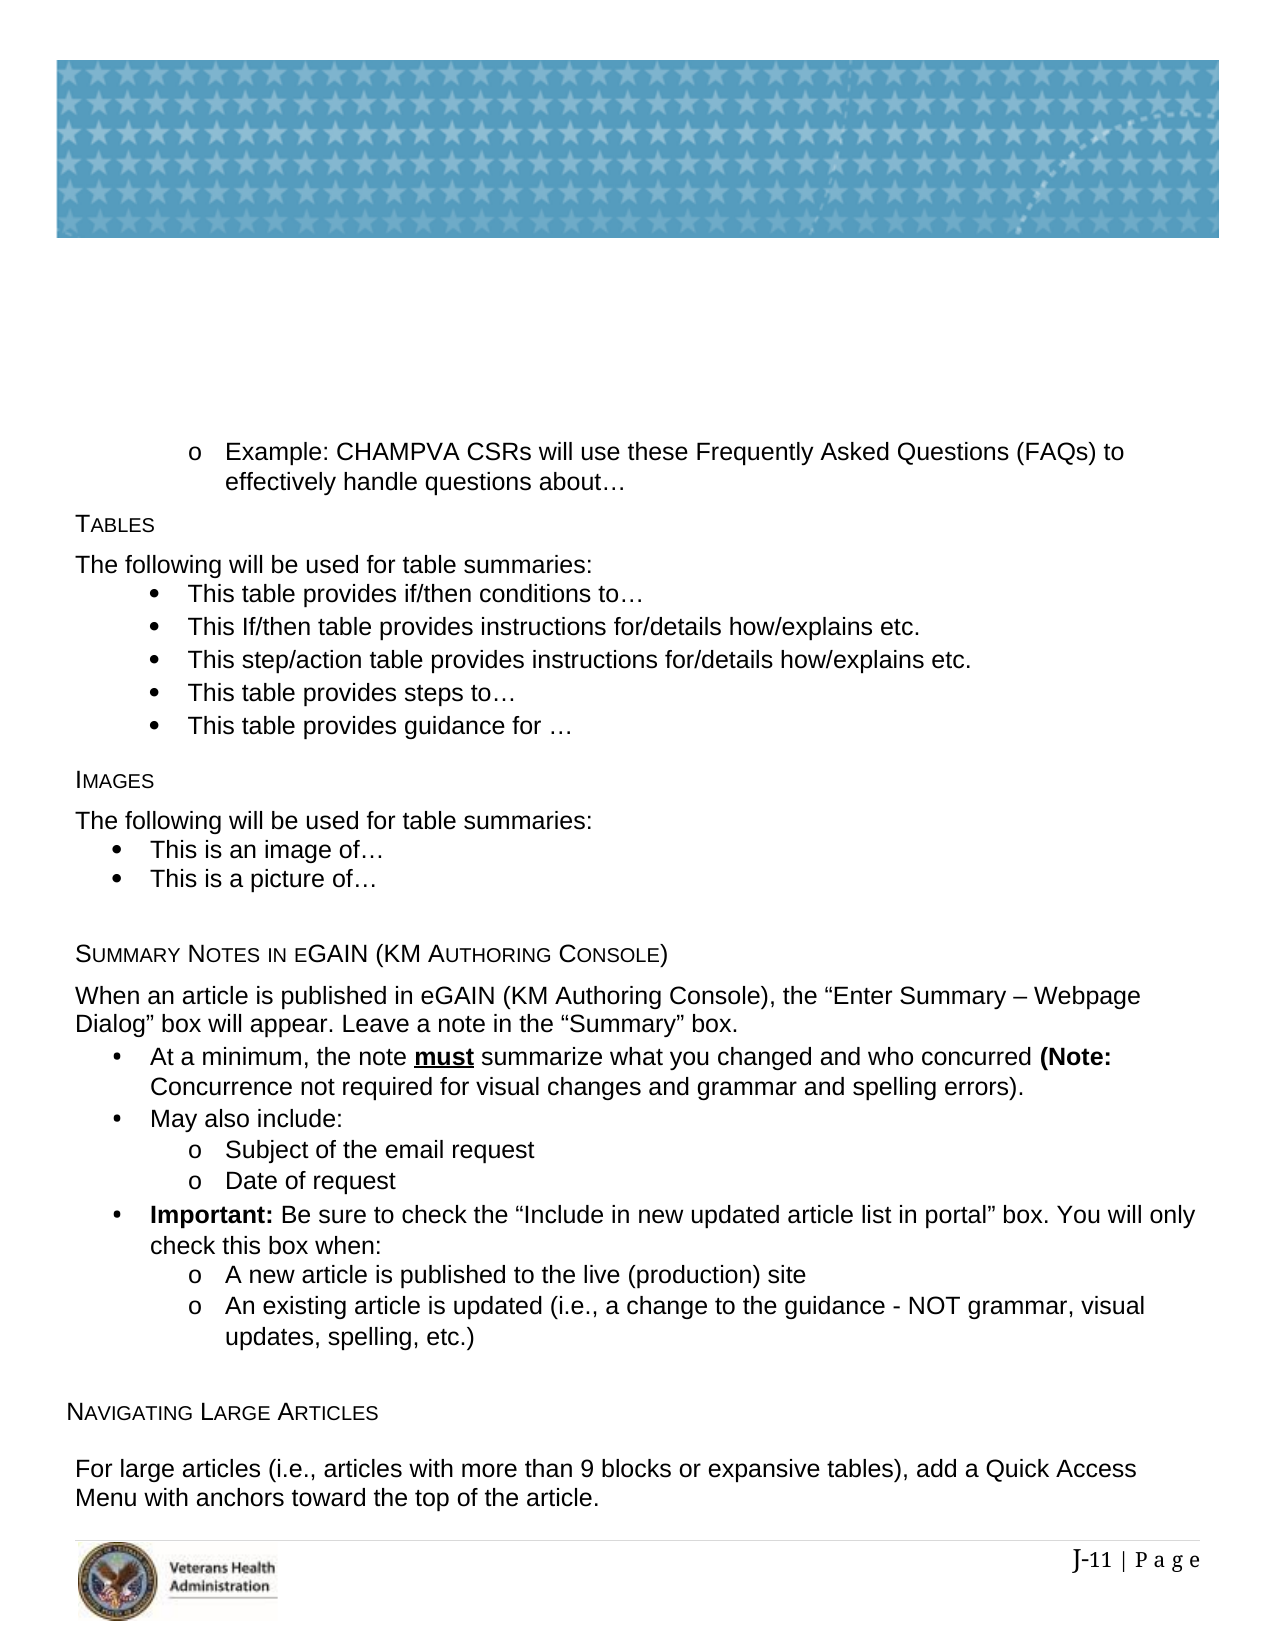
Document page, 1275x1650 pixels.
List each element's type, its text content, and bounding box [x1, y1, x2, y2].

picture [56, 60, 1219, 238]
subtitle Images [75, 765, 1200, 794]
list A new article is published to the live (production) site [187, 1260, 1200, 1291]
list Date of request [187, 1166, 1200, 1197]
text When an article is published in eGAIN (KM Authoring Console), the “Enter Summary – Webpage Dialog” box will appear. Leave a note in the “Summary” box. [75, 981, 1200, 1038]
list Subject of the email request [187, 1135, 1200, 1166]
list This table provides guidance for … [150, 711, 1200, 740]
picture [78, 1542, 278, 1621]
text The following will be used for table summaries: [75, 806, 1200, 835]
list This table provides steps to… [150, 678, 1200, 707]
list This step/action table provides instructions for/details how/explains etc. [150, 645, 1200, 674]
text For large articles (i.e., articles with more than 9 blocks or expansive tables), add a Quick Access Menu with anchors toward the top of the article. [75, 1426, 1200, 1512]
list This If/then table provides instructions for/details how/explains etc. [150, 612, 1200, 641]
list Example: CHAMPVA CSRs will use these Frequently Asked Questions (FAQs) to effectively handle questions about… [187, 436, 1200, 496]
list Important: Be sure to check the “Include in new updated article list in portal” box. You will only check this box when: [112, 1197, 1200, 1260]
list This table provides if/then conditions to… [150, 579, 1200, 607]
subtitle Tables [75, 509, 1200, 537]
list At a minimum, the note must summarize what you changed and who concurred (Note: Concurrence not required for visual changes and grammar and spelling errors). [112, 1038, 1200, 1101]
list This is a picture of… [112, 864, 1200, 927]
list May also include: [112, 1101, 1200, 1135]
list This is an image of… [112, 835, 1200, 864]
subtitle Summary Notes in eGAIN (KM Authoring Console) [75, 939, 1200, 968]
text The following will be used for table summaries: [75, 550, 1200, 579]
subtitle Navigating Large Articles [66, 1397, 1200, 1426]
list An existing article is updated (i.e., a change to the guidance - NOT grammar, visual updates, spelling, etc.) [187, 1291, 1200, 1384]
